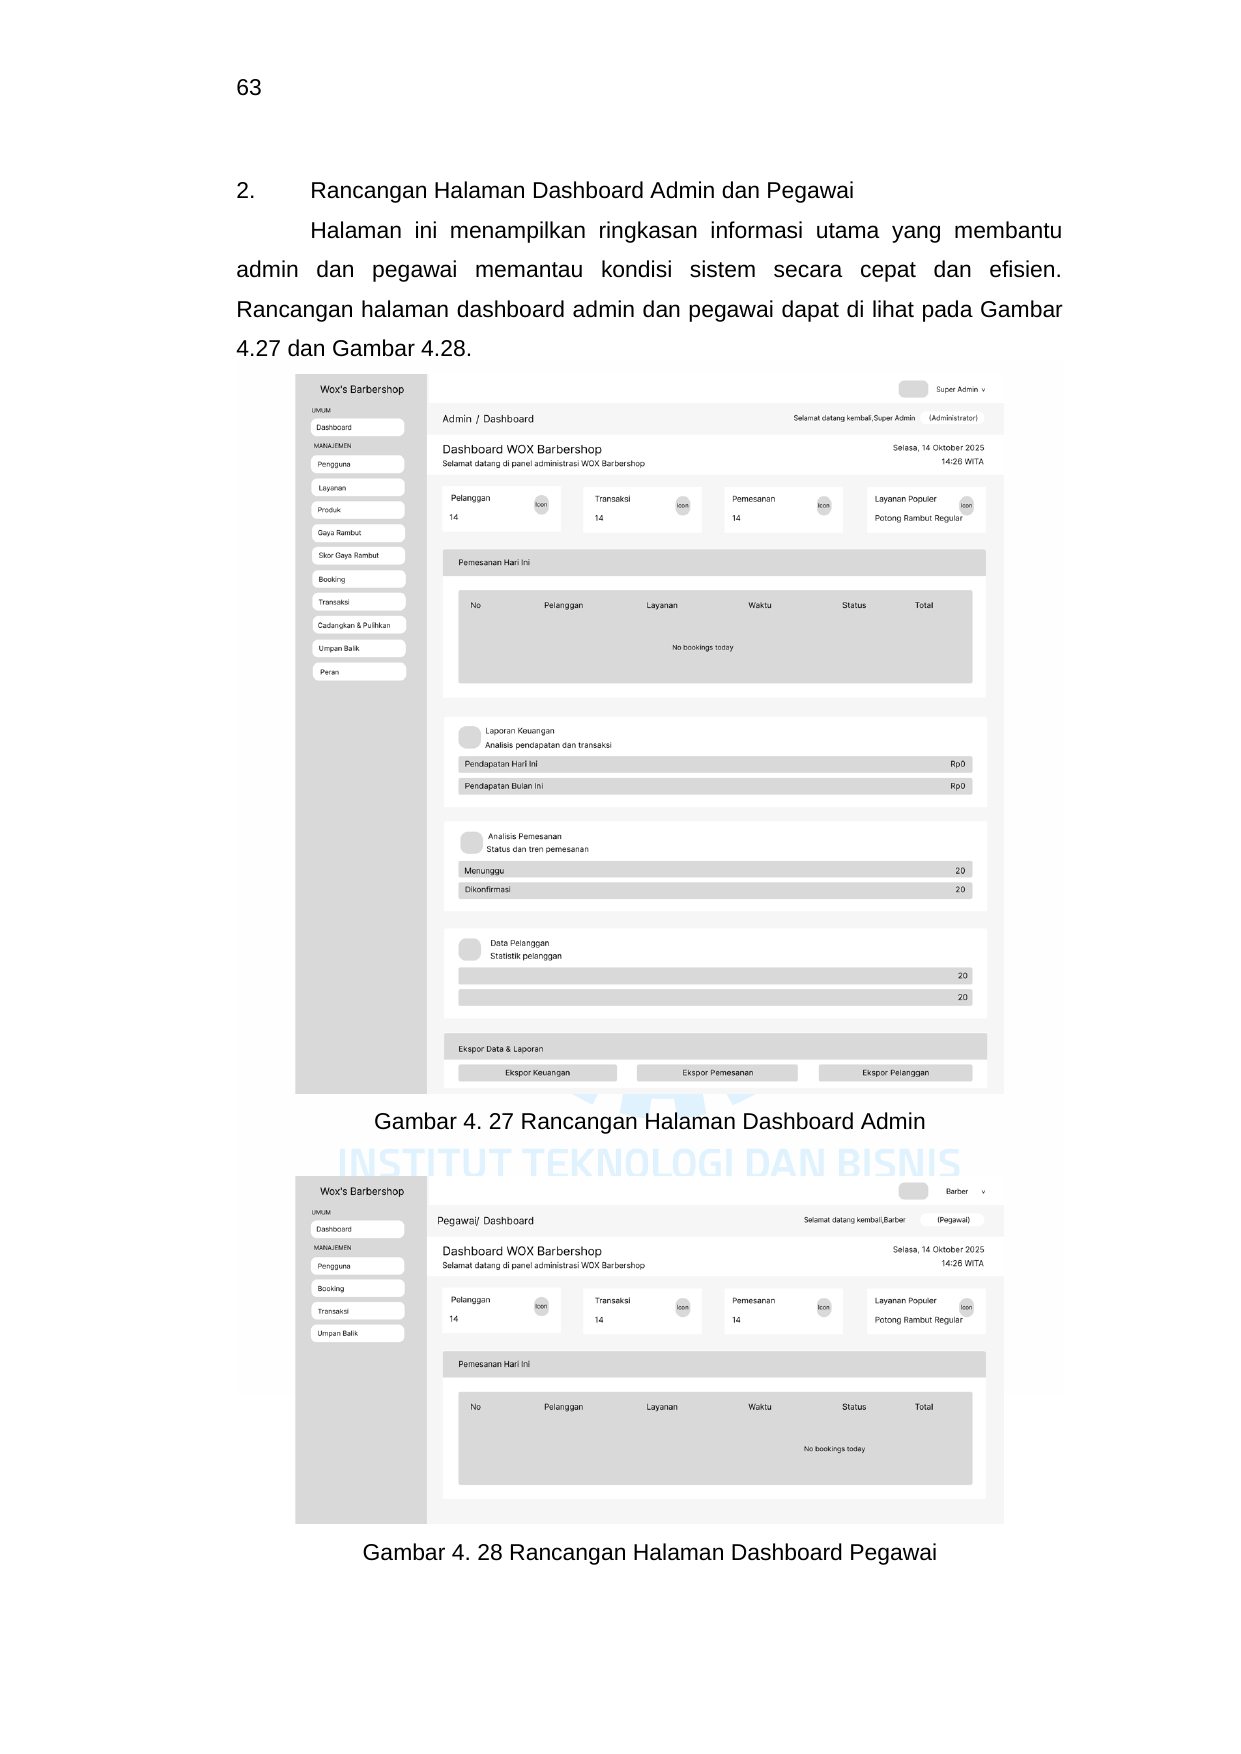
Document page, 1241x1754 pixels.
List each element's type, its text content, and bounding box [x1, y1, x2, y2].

picture [295, 1176, 1004, 1524]
list Rancangan Halaman Dashboard Admin dan Pegawai [236, 177, 1063, 203]
text Halaman ini menampilkan ringkasan informasi utama yang membantu admin dan pegawai memantau kondisi sistem secara cepat dan efisien. Rancangan halaman dashboard admin dan pegawai dapat di lihat pada Gambar 4.27 dan Gambar 4.28. [236, 217, 1063, 361]
text Gambar 4. 28 Rancangan Halaman Dashboard Pegawai [236, 1538, 1063, 1565]
text Gambar 4. 27 Rancangan Halaman Dashboard Admin [236, 1108, 1063, 1134]
picture [295, 374, 1004, 1094]
